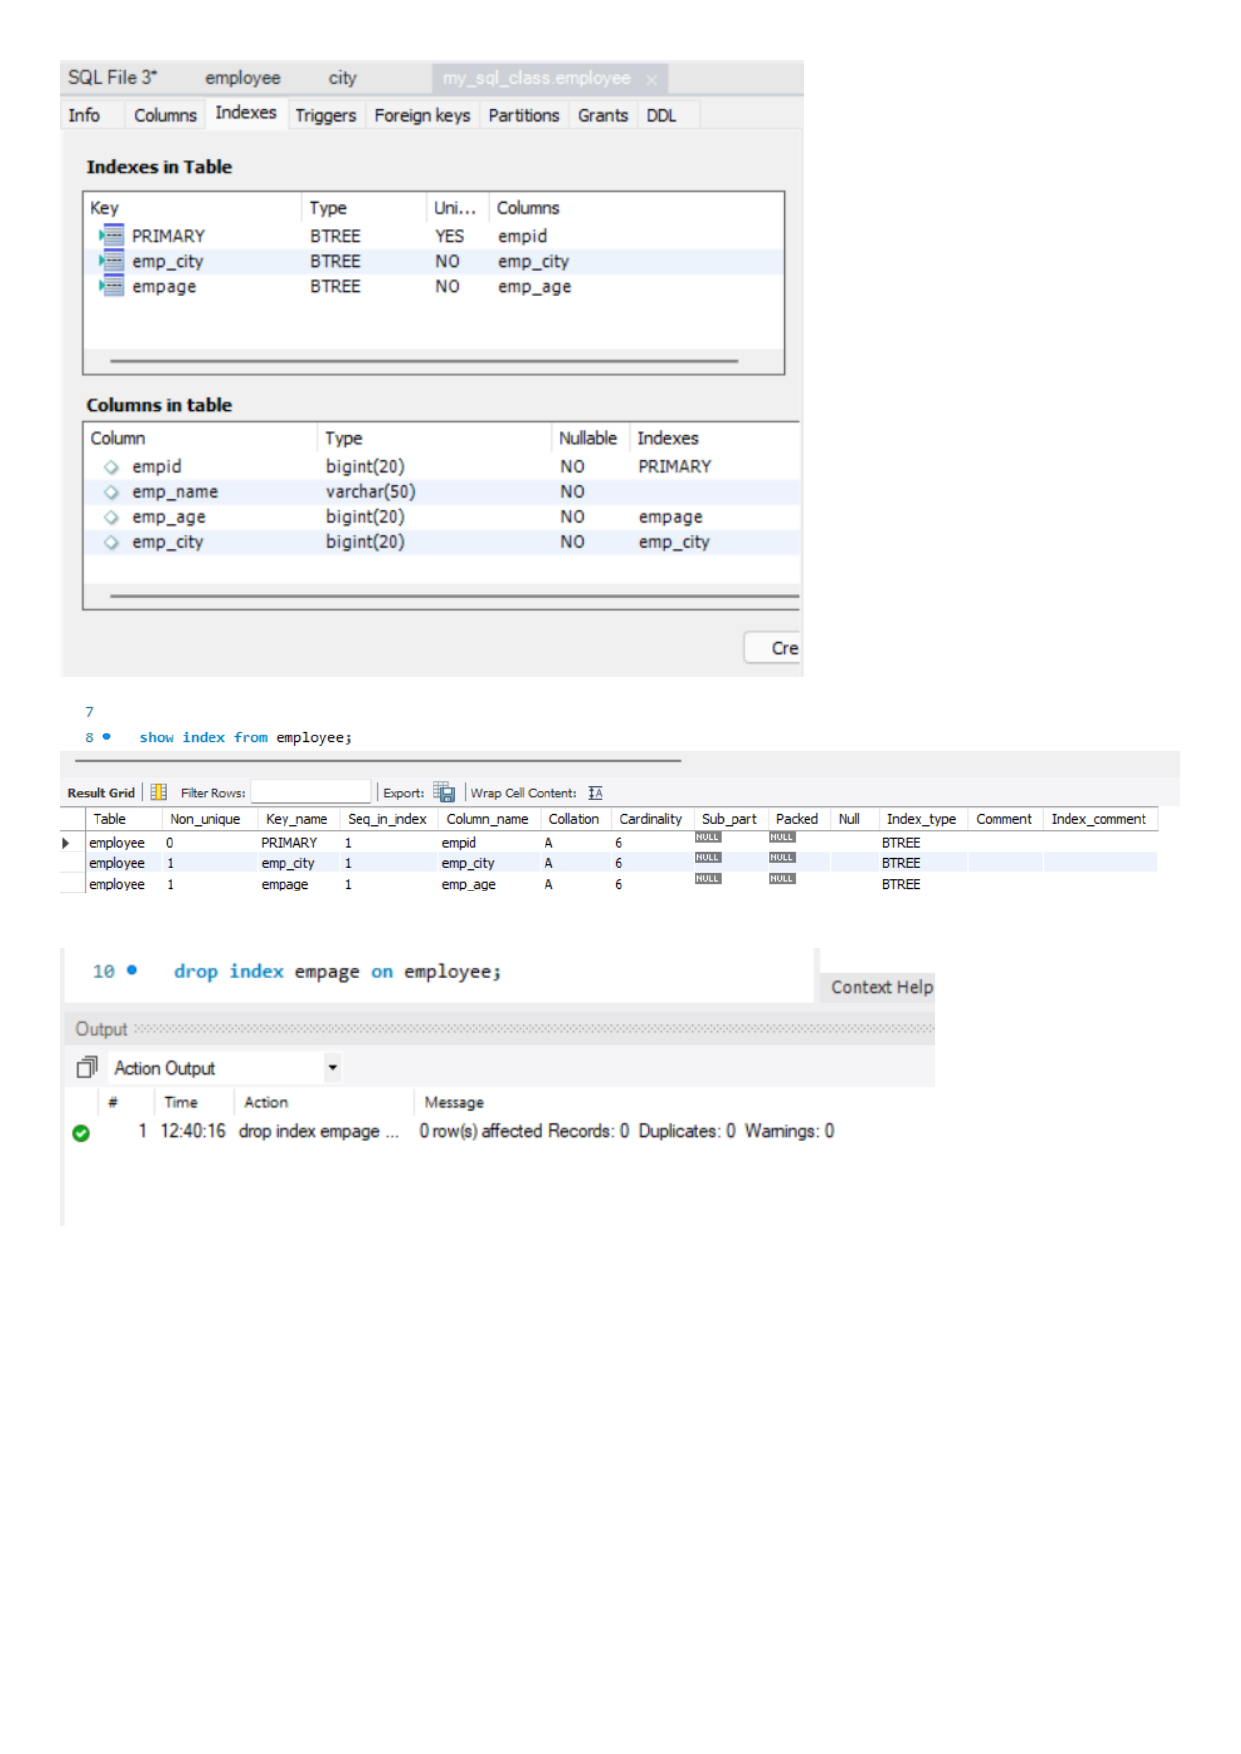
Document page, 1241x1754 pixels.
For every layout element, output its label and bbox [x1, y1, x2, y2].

picture [60, 60, 804, 677]
picture [60, 695, 1181, 930]
picture [60, 948, 936, 1226]
